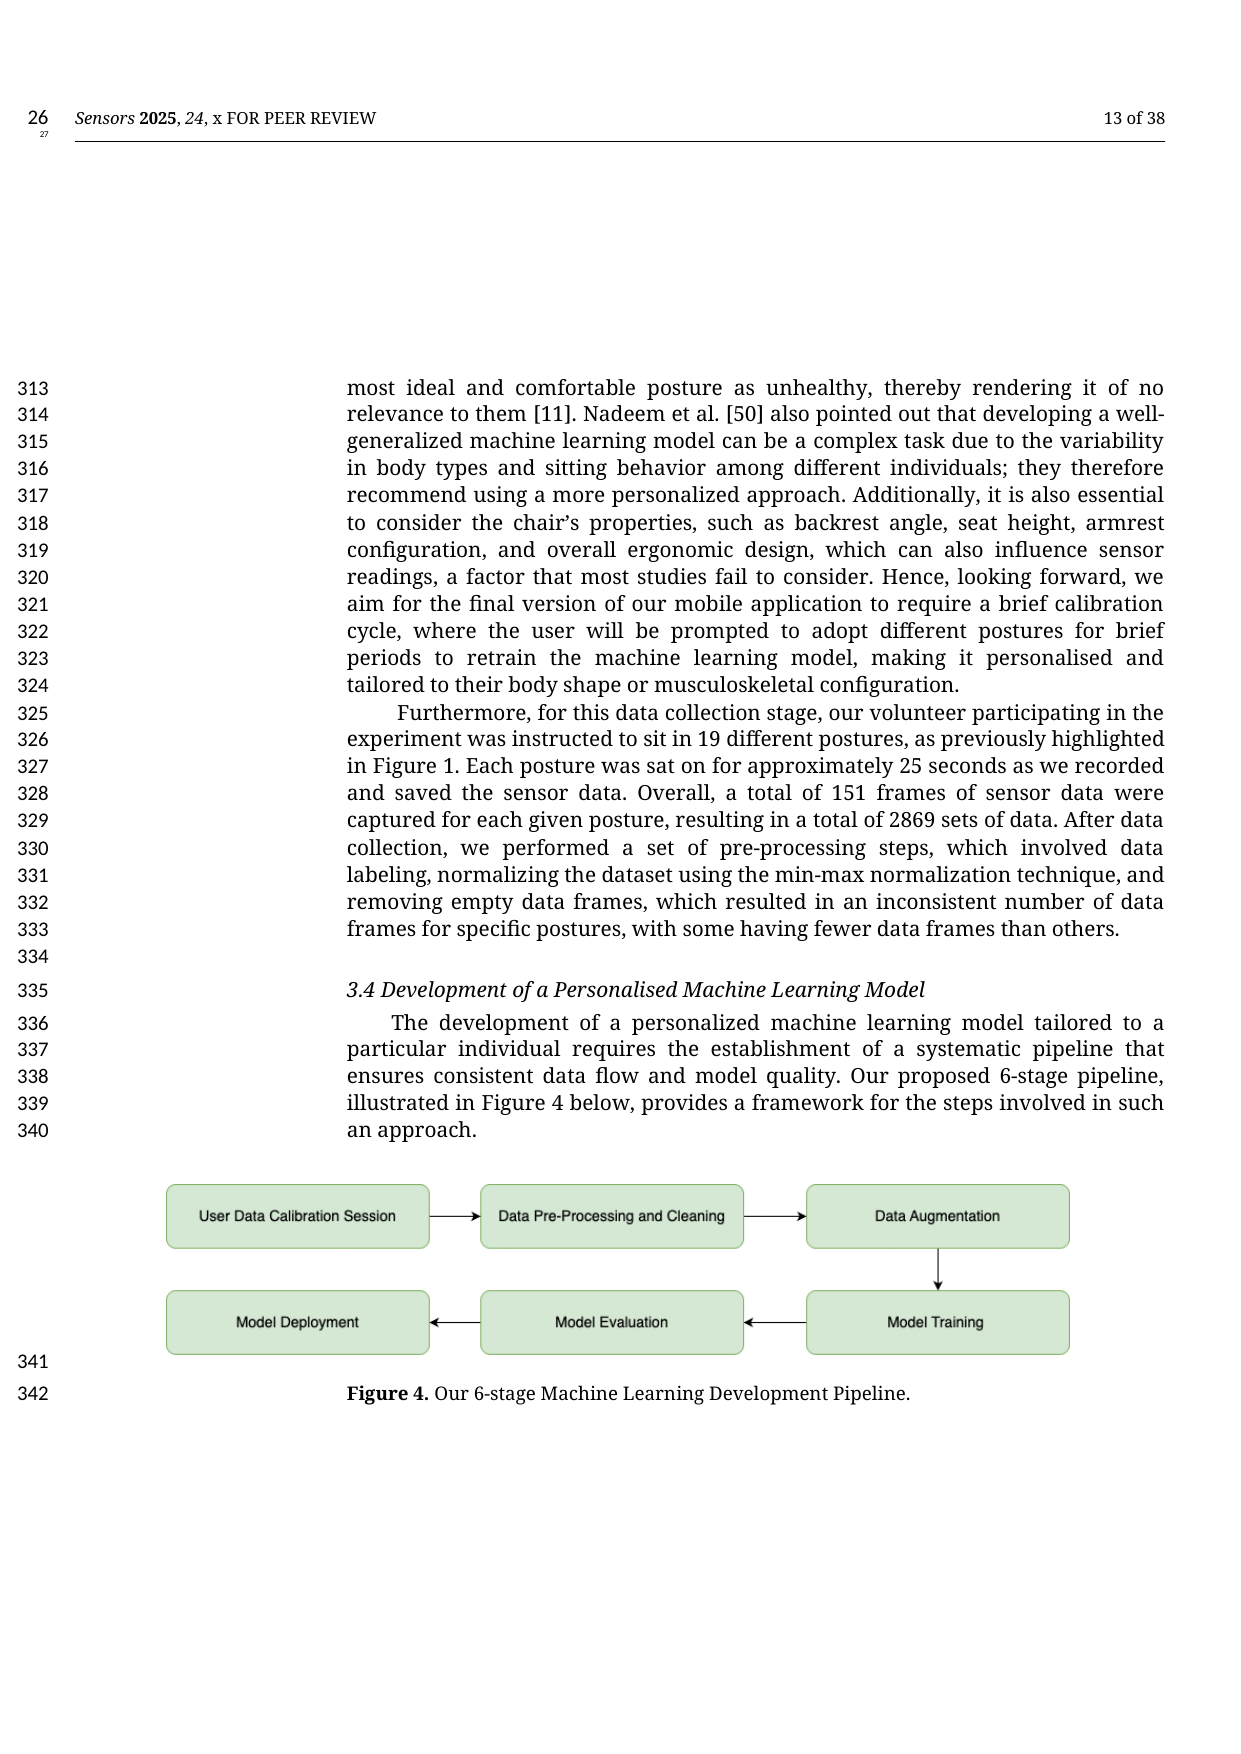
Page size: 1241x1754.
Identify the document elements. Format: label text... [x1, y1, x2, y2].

text The development of a personalized machine learning model tailored to a particular individual requires the establishment of a systematic pipeline that ensures consistent data flow and model quality. Our proposed 6-stage pipeline, illustrated in Figure 4 below, provides a framework for the steps involved in such an approach. [347, 1009, 1165, 1144]
subtitle 3.4 Development of a Personalised Machine Learning Model [347, 976, 1165, 1002]
text Furthermore, for this data collection stage, our volunteer participating in the experiment was instructed to sit in 19 different postures, as previously highlighted in Figure 1. Each posture was sat on for approximately 25 seconds as we recorded and saved the sensor data. Overall, a total of 151 frames of sensor data were captured for each given posture, resulting in a total of 2869 sets of data. After data collection, we performed a set of pre-processing steps, which involved data labeling, normalizing the dataset using the min-max normalization technique, and removing empty data frames, which resulted in an inconsistent number of data frames for specific postures, with some having fewer data frames than others. [347, 699, 1165, 942]
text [347, 374, 1165, 699]
text Figure 4. Our 6-stage Machine Learning Development Pipeline. [347, 1381, 1165, 1405]
picture [166, 1184, 1070, 1356]
